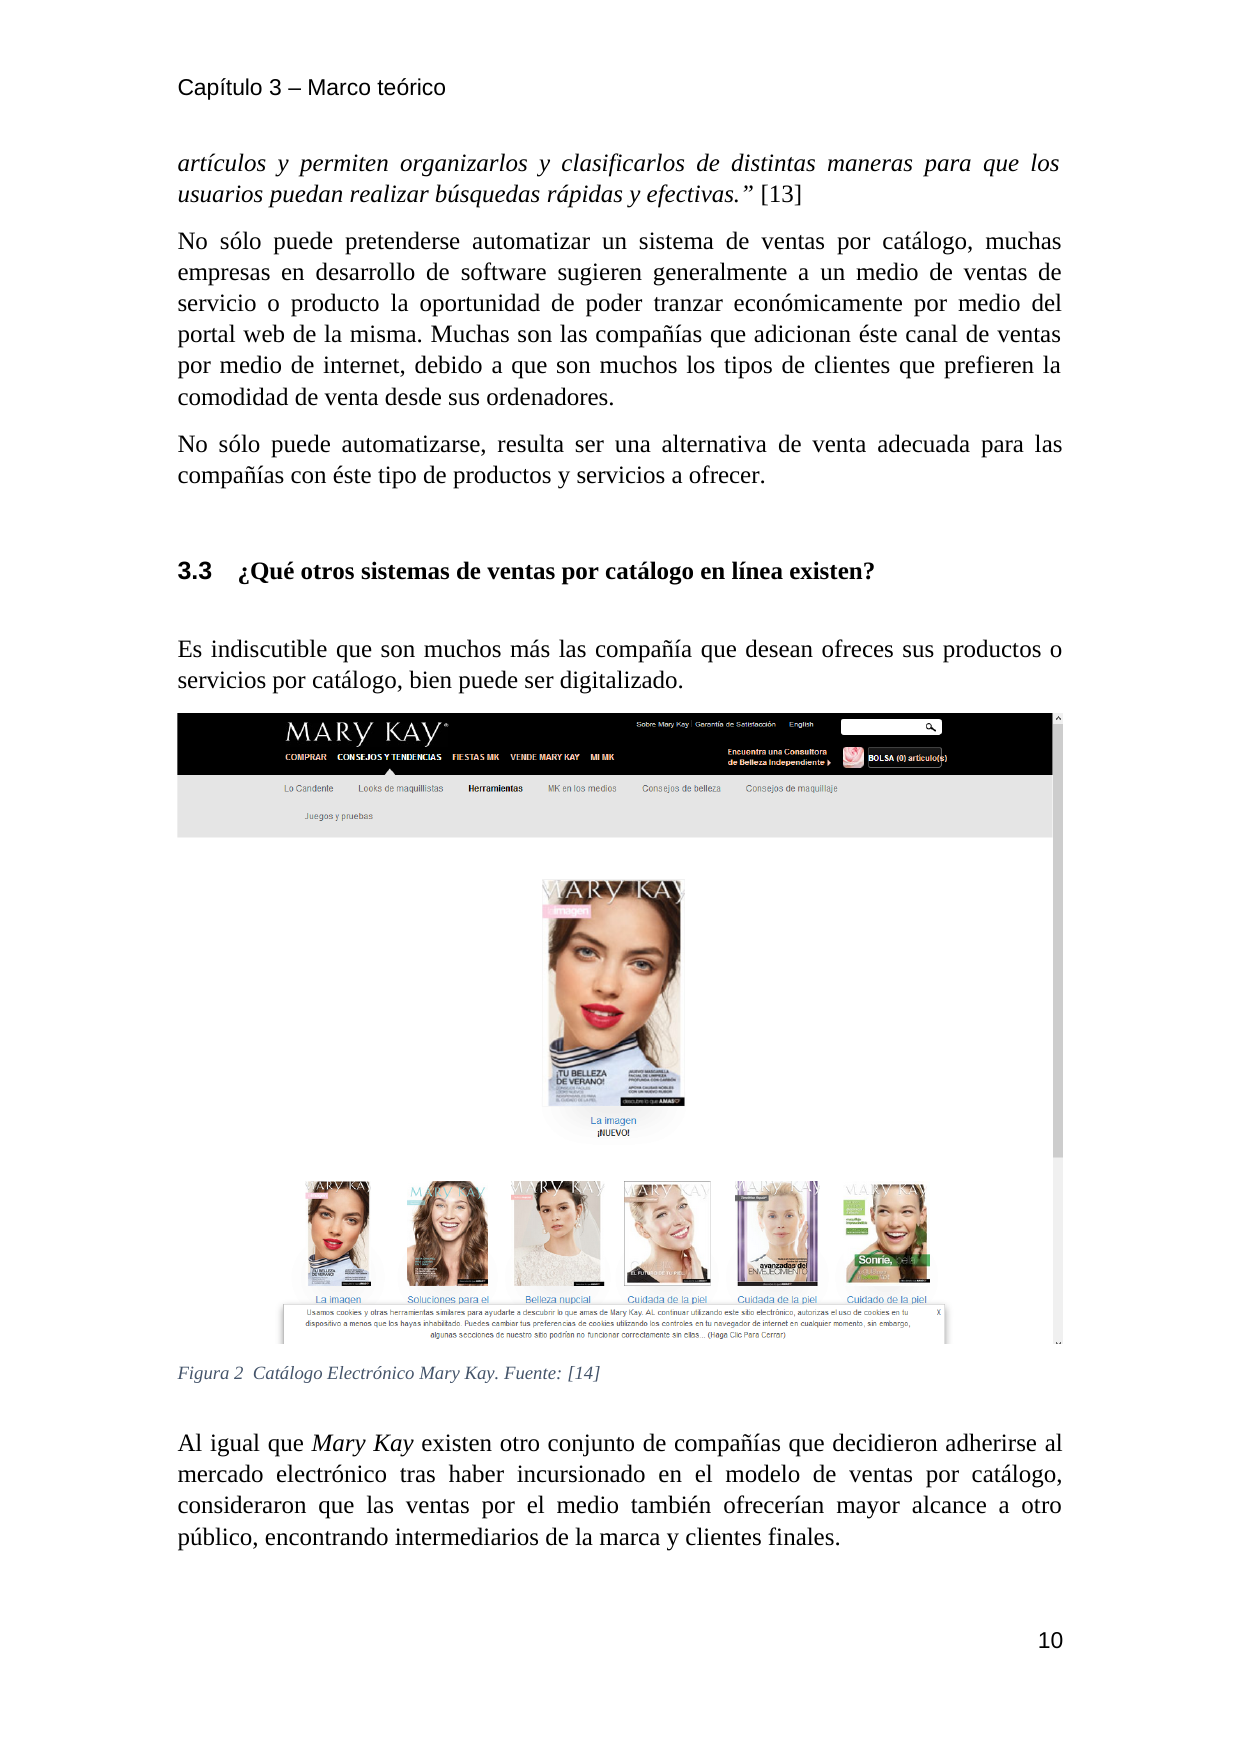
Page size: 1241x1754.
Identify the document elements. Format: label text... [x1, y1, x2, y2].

text No sólo puede automatizarse, resulta ser una alternativa de venta adecuada para las compañías con éste tipo de productos y servicios a ofrecer. [177, 429, 1063, 489]
picture [177, 713, 1063, 1344]
subtitle ¿Qué otros sistemas de ventas por catálogo en línea existen? [177, 556, 1063, 584]
text Figura 3 Catálogo Electrónico Mary Kay. Fuente: [177, 1362, 1063, 1383]
text No sólo puede pretenderse automatizar un sistema de ventas por catálogo, muchas empresas en desarrollo de software sugieren generalmente a un medio de ventas de servicio o producto la oportunidad de poder tranzar económicamente por medio del portal web de la misma. Muchas son las compañías que adicionan éste canal de ventas por medio de internet, debido a que son muchos los tipos de clientes que prefieren la comodidad de venta desde sus ordenadores. [177, 226, 1063, 410]
text Al igual que Mary Kay existen otro conjunto de compañías que decidieron adherirse al mercado electrónico tras haber incursionado en el modelo de ventas por catálogo, consideraron que las ventas por el medio también ofrecerían mayor alcance a otro público, encontrando intermediarios de la marca y clientes finales. [177, 1428, 1063, 1550]
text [177, 148, 1063, 207]
text Es indiscutible que son muchos más las compañía que desean ofreces sus productos o servicios por catálogo, bien puede ser digitalizado. [177, 634, 1063, 694]
